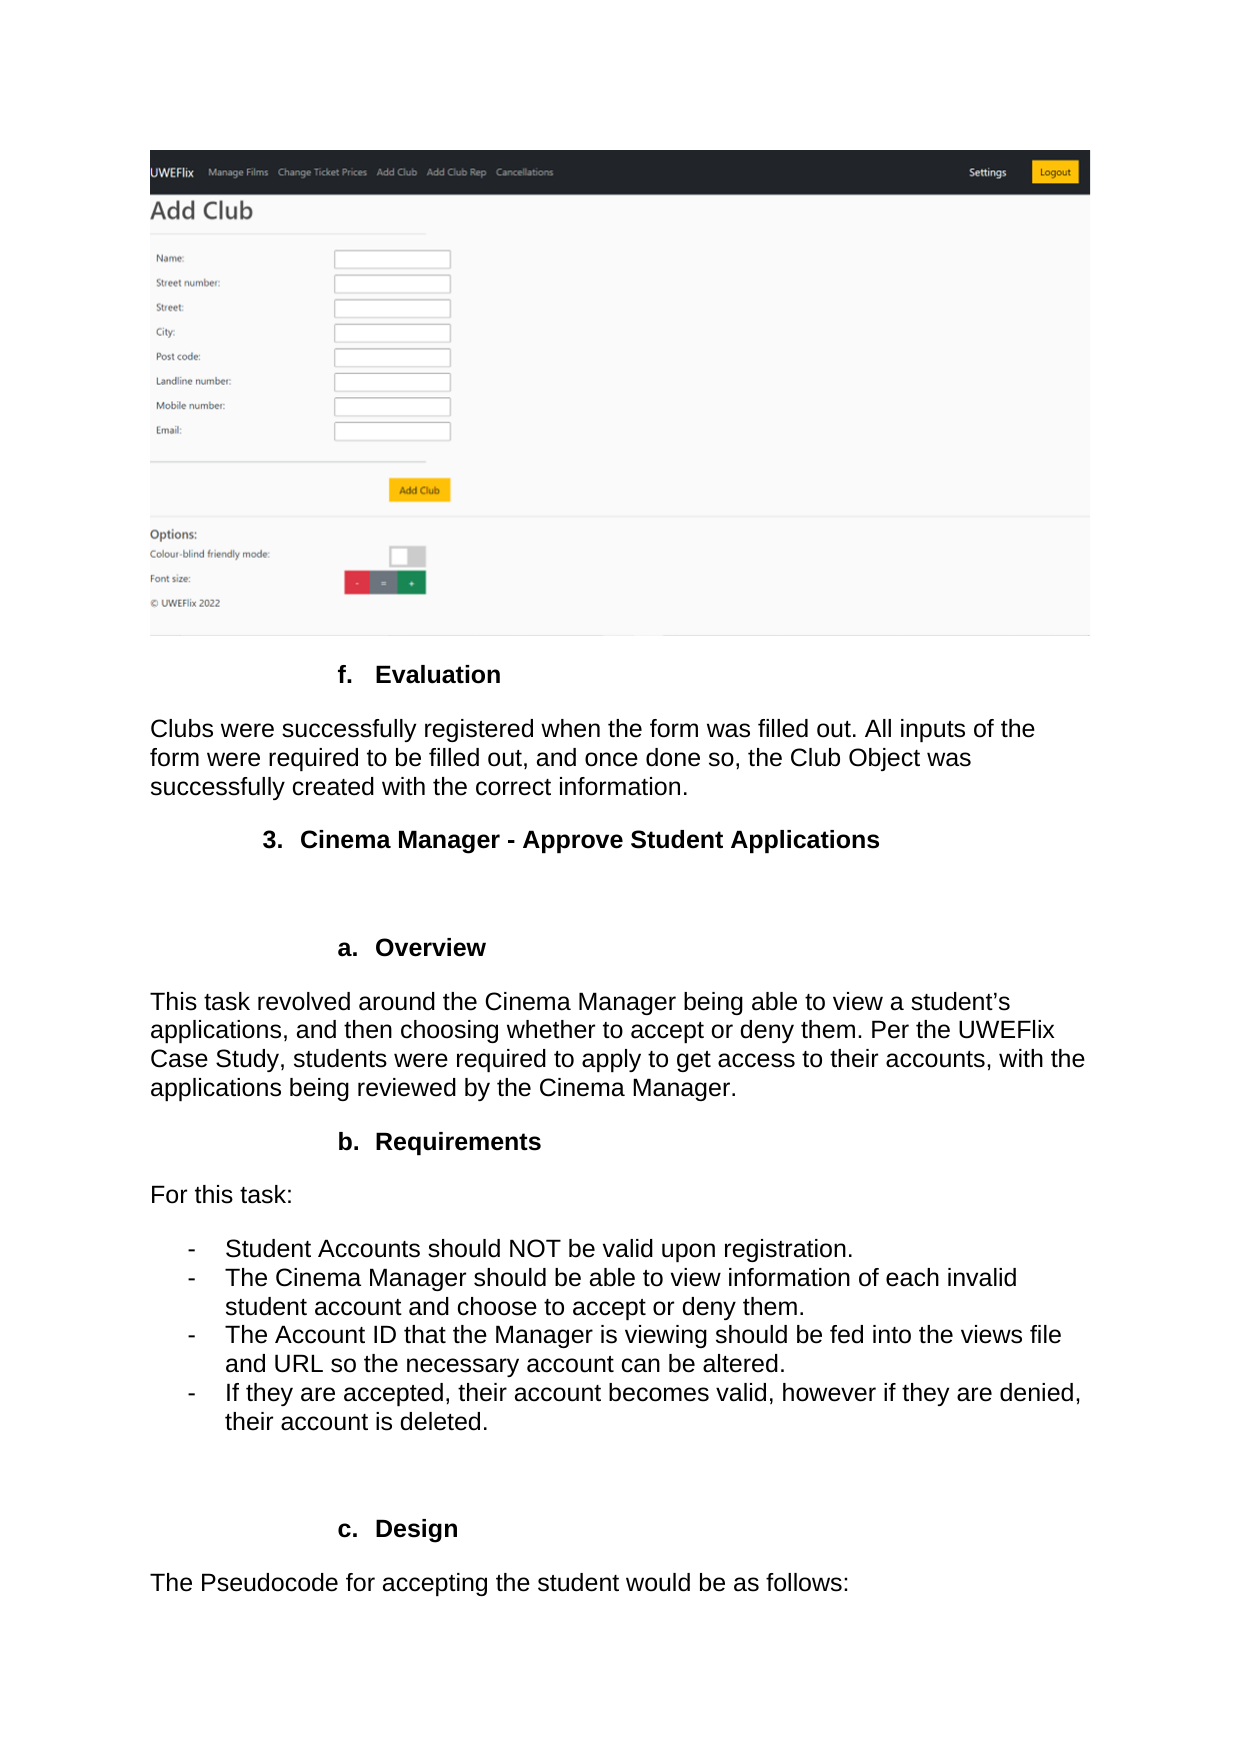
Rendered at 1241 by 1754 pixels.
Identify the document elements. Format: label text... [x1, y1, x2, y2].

list Student Accounts should NOT be valid upon registration. [187, 1234, 1090, 1263]
text For this task: [150, 1180, 1090, 1209]
list Overview [337, 933, 1090, 962]
list Design [337, 1514, 1090, 1543]
list Evaluation [337, 660, 1090, 689]
text The Pseudocode for accepting the student would be as follows: [150, 1568, 1090, 1597]
list If they are accepted, their account becomes valid, however if they are denied, their account is deleted. [187, 1378, 1090, 1435]
list The Account ID that the Manager is viewing should be fed into the views file and URL so the necessary account can be altered. [187, 1320, 1090, 1378]
list The Cinema Manager should be able to view information of each invalid student account and choose to accept or deny them. [187, 1263, 1090, 1320]
list Requirements [337, 1127, 1090, 1155]
text Clubs were successfully registered when the form was filled out. All inputs of the form were required to be filled out, and once done so, the Club Object was successfully created with the correct information. [150, 714, 1090, 800]
list Cinema Manager - Approve Student Applications [262, 825, 1090, 854]
picture [150, 150, 1091, 636]
text This task revolved around the Cinema Manager being able to view a student’s applications, and then choosing whether to accept or deny them. Per the UWEFlix Case Study, students were required to apply to get access to their accounts, with the applications being reviewed by the Cinema Manager. [150, 987, 1090, 1102]
